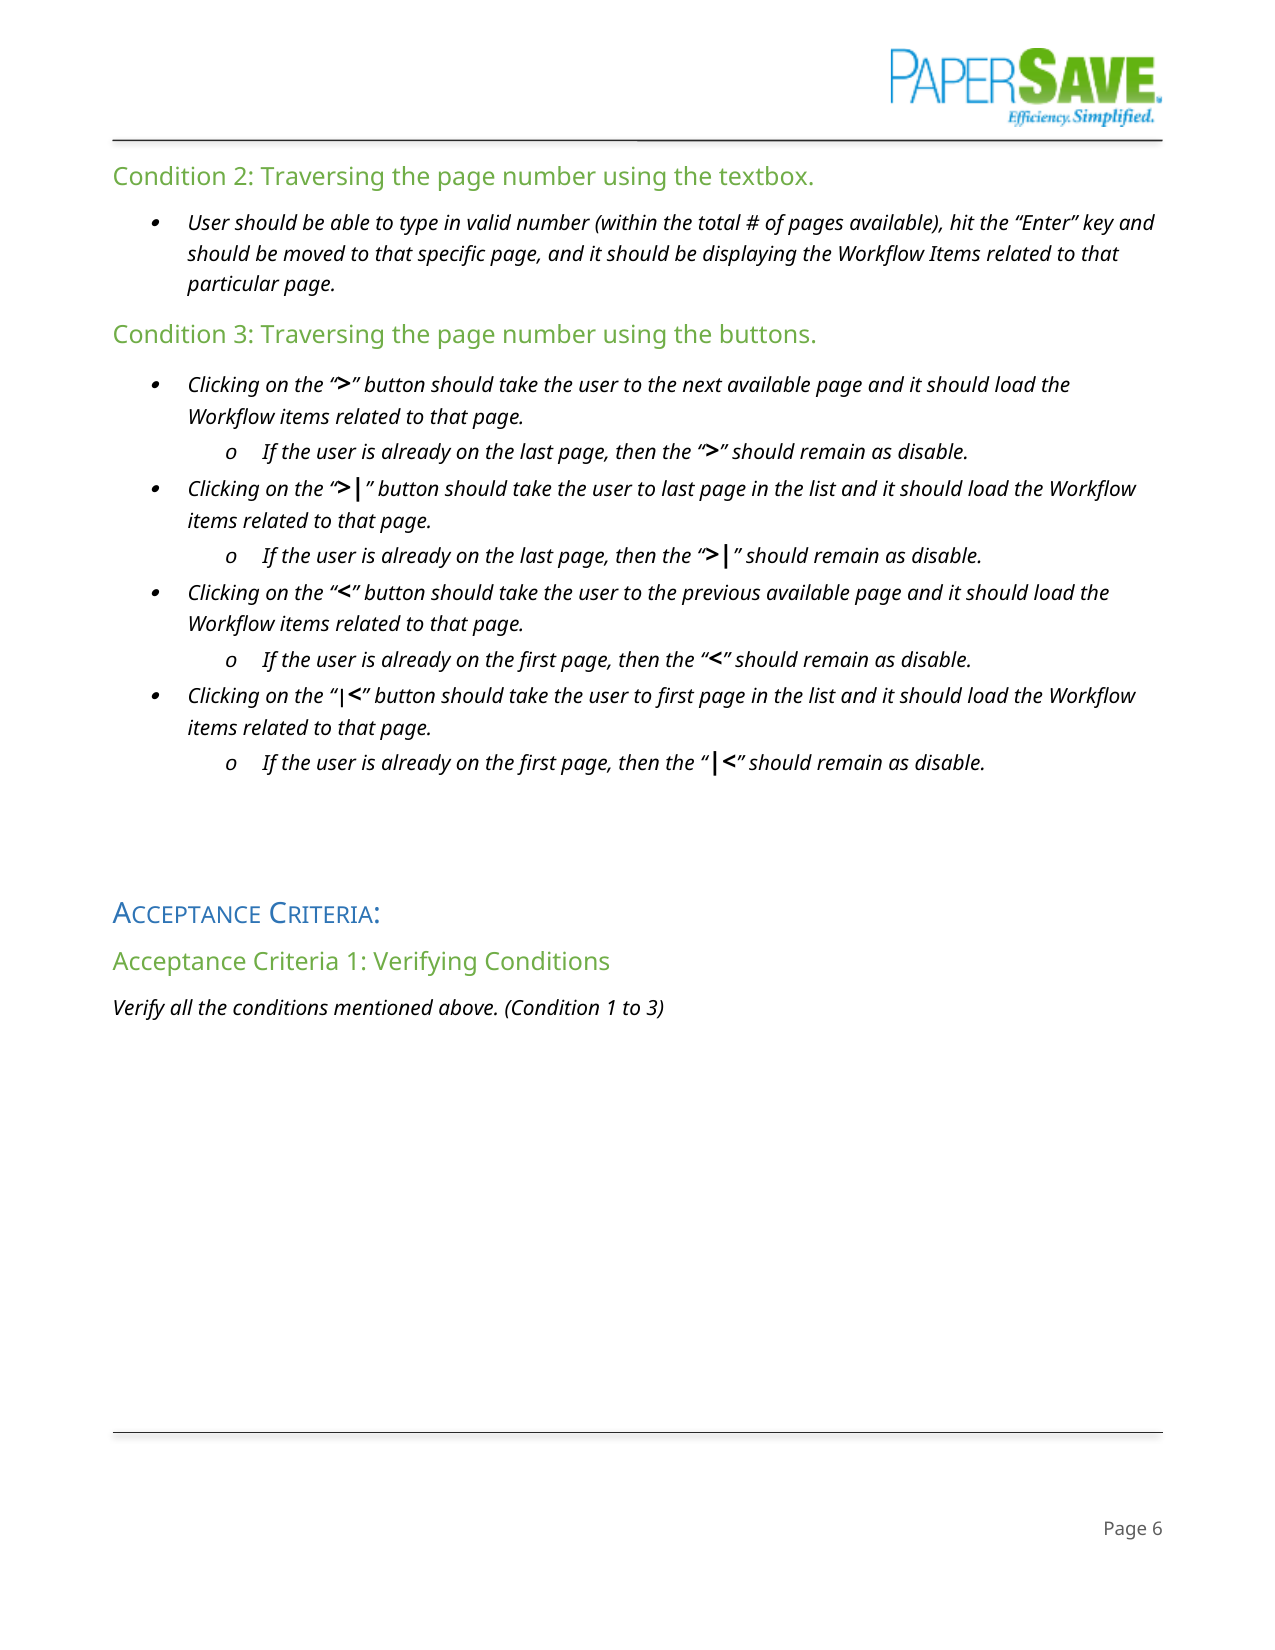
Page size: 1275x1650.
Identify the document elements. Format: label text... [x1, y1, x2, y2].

list User should be able to type in valid number (within the total # of pages available), hit the “Enter” key and should be moved to that specific page, and it should be displaying the Workflow Items related to that particular page. [150, 208, 1162, 298]
subtitle Condition 2: Traversing the page number using the textbox. [112, 159, 1162, 193]
picture [890, 48, 1163, 127]
list Clicking on the “<” button should take the user to the previous available page and it should load the Workflow items related to that page. [150, 573, 1162, 638]
list Clicking on the “>|” button should take the user to last page in the list and it should load the Workflow items related to that page. [150, 470, 1162, 534]
list If the user is already on the last page, then the “>|” should remain as disable. [225, 537, 1162, 571]
text Verify all the conditions mentioned above. (Condition 1 to 3) [112, 993, 1162, 1022]
list If the user is already on the first page, then the “<” should remain as disable. [225, 640, 1162, 674]
list Clicking on the “|<” button should take the user to first page in the list and it should load the Workflow items related to that page. [150, 677, 1162, 742]
list If the user is already on the last page, then the “>” should remain as disable. [225, 433, 1162, 467]
subtitle Acceptance Criteria: [112, 892, 1162, 932]
subtitle Condition 3: Traversing the page number using the buttons. [112, 317, 1162, 351]
subtitle Acceptance Criteria 1: Verifying Conditions [112, 944, 1162, 978]
list Clicking on the “>” button should take the user to the next available page and it should load the Workflow items related to that page. [150, 366, 1162, 431]
list If the user is already on the first page, then the “|<” should remain as disable. [225, 744, 1162, 778]
